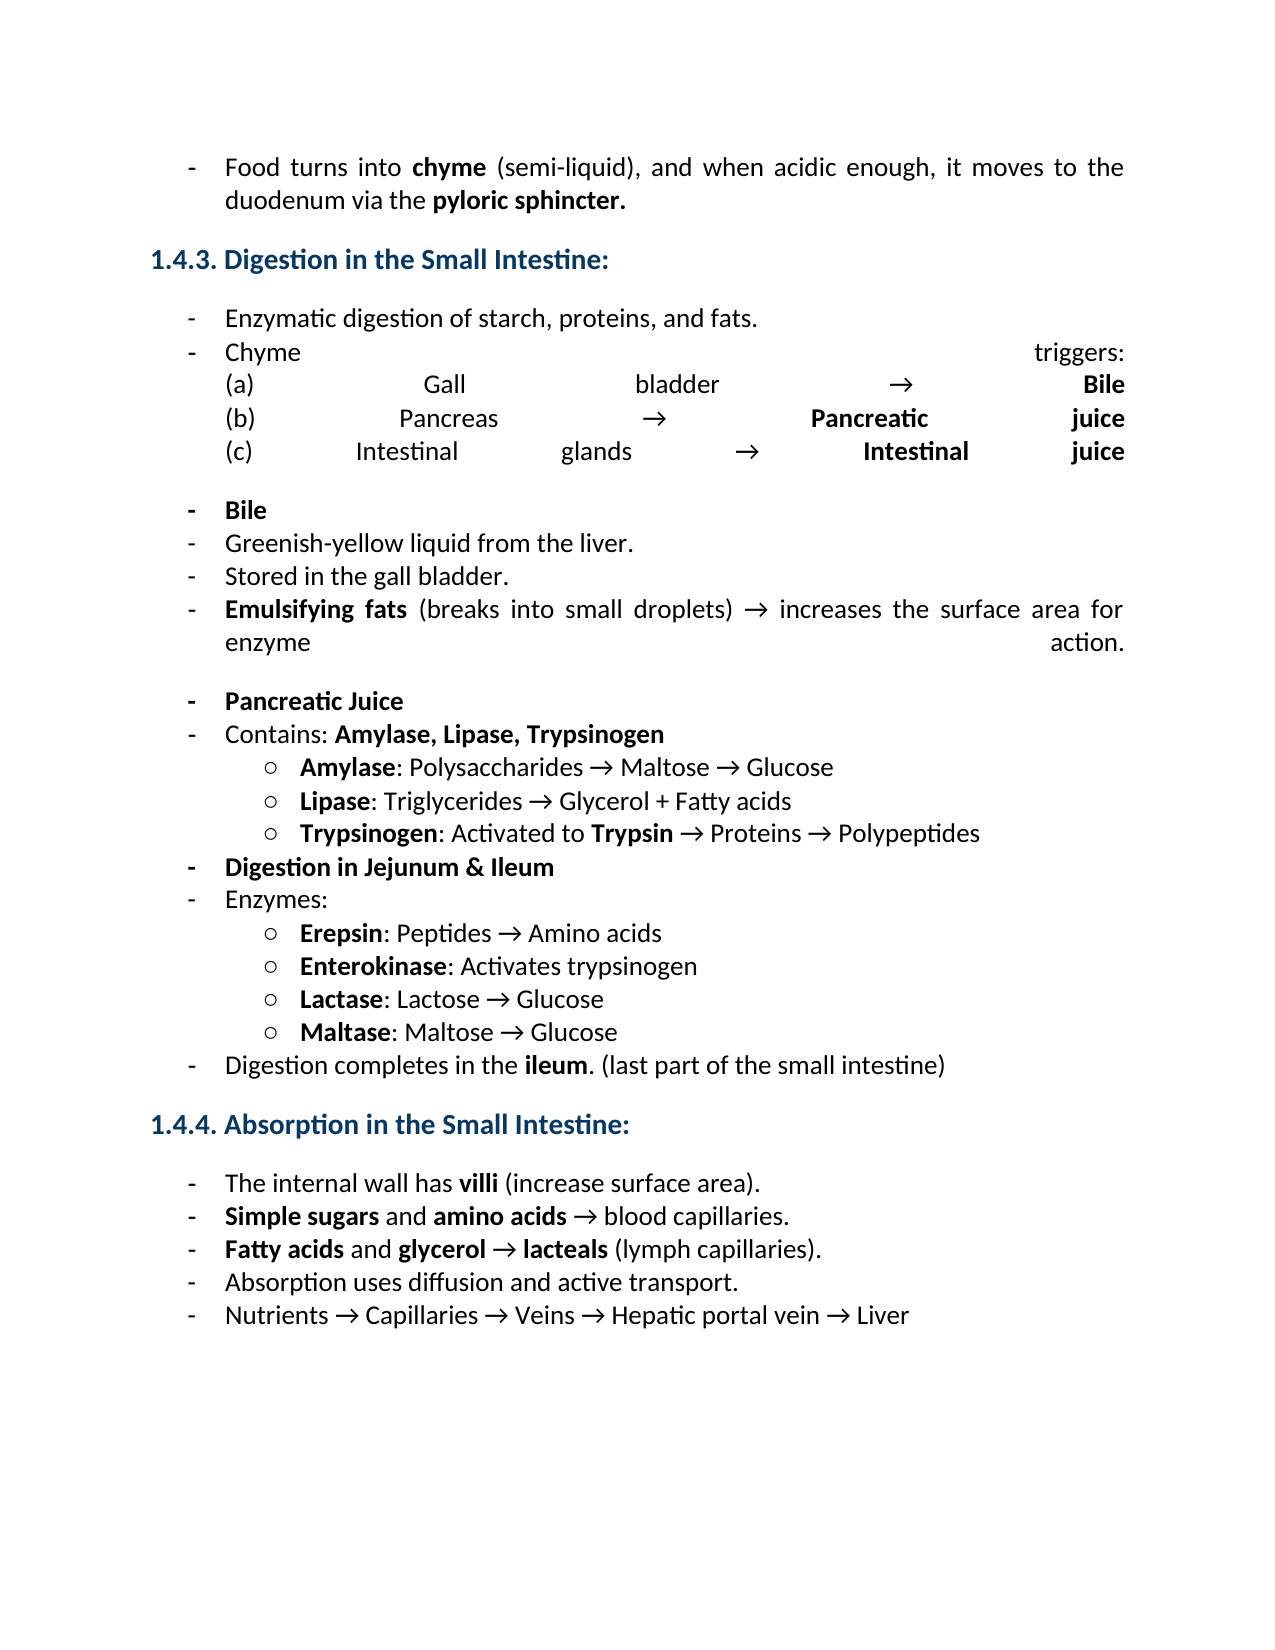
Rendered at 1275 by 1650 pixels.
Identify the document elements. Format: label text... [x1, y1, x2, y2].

text 1.4.3. Digestion in the Small Intestine: [150, 241, 1125, 277]
list Emulsifying fats (breaks into small droplets) → increases the surface area for enzyme action. [187, 592, 1125, 684]
subtitle Digestion in Jejunum & Ileum [187, 850, 1125, 883]
list Contains: Amylase, Lipase, Trypsinogen [187, 718, 1125, 751]
list Simple sugars and amino acids → blood capillaries. [187, 1199, 1125, 1232]
list Fatty acids and glycerol → lacteals (lymph capillaries). [187, 1232, 1125, 1266]
list Greenish-yellow liquid from the liver. [187, 526, 1125, 559]
subtitle Pancreatic Juice [187, 684, 1125, 718]
text 1.4.4. Absorption in the Small Intestine: [150, 1106, 1125, 1141]
list Erepsin: Peptides → Amino acids [262, 916, 1125, 949]
list Trypsinogen: Activated to Trypsin → Proteins → Polypeptides [262, 817, 1125, 850]
list Enzymatic digestion of starch, proteins, and fats. [187, 302, 1125, 335]
list The internal wall has villi (increase surface area). [187, 1166, 1125, 1199]
list Lipase: Triglycerides → Glycerol + Fatty acids [262, 784, 1125, 817]
list Food turns into chyme (semi-liquid), and when acidic enough, it moves to the duodenum via the pyloric sphincter. [187, 150, 1125, 216]
list Chyme triggers: (a) Gall bladder → Bile (b) Pancreas → Pancreatic juice (c) Intestinal glands → Intestinal juice [187, 335, 1125, 493]
list Enterokinase: Activates trypsinogen [262, 949, 1125, 982]
list Stored in the gall bladder. [187, 559, 1125, 592]
list Amylase: Polysaccharides → Maltose → Glucose [262, 751, 1125, 784]
subtitle Bile [187, 493, 1125, 526]
list Maltase: Maltose → Glucose [262, 1015, 1125, 1048]
list Enzymes: [187, 883, 1125, 916]
list Nutrients → Capillaries → Veins → Hepatic portal vein → Liver [187, 1298, 1125, 1332]
list Absorption uses diffusion and active transport. [187, 1266, 1125, 1298]
list Digestion completes in the ileum. (last part of the small intestine) [187, 1048, 1125, 1081]
list Lactase: Lactose → Glucose [262, 982, 1125, 1015]
